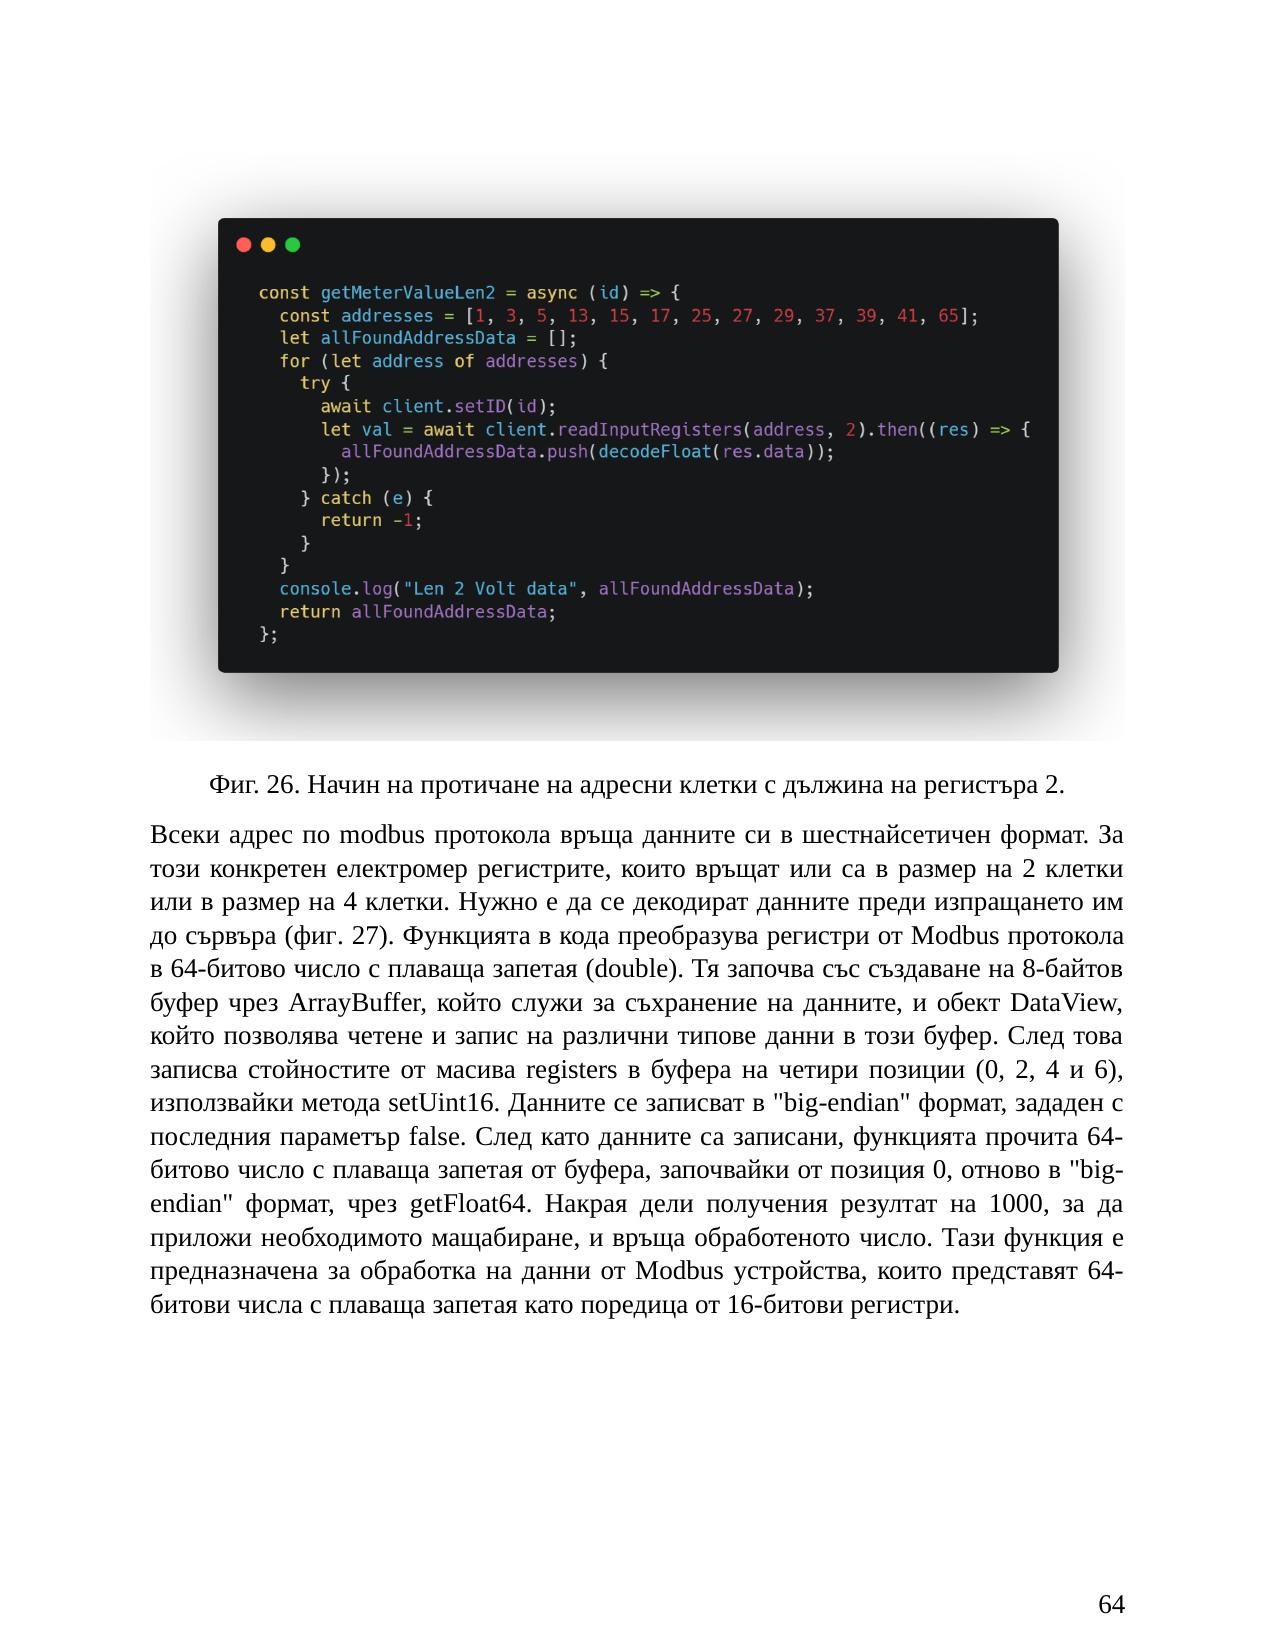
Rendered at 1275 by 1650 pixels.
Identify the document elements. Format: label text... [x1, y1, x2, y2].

picture [150, 150, 1125, 741]
text Всеки адрес по modbus протокола връща данните си в шестнайсетичен формат. За този конкретен електромер регистрите, които връщат или са в размер на 2 клетки или в размер на 4 клетки. Нужно е да се декодират данните преди изпращането им до сървъра (фиг. 27). Функцията в кода преобразува регистри от Modbus протокола в 64-битово число с плаваща запетая (double). Тя започва със създаване на 8-байтов буфер чрез ArrayBuffer, който служи за съхранение на данните, и обект DataView, който позволява четене и запис на различни типове данни в този буфер. След това записва стойностите от масива registers в буфера на четири позиции (0, 2, 4 и 6), използвайки метода setUint16. Данните се записват в "big-endian" формат, зададен с последния параметър false. След като данните са записани, функцията прочита 64-битово число с плаваща запетая от буфера, започвайки от позиция 0, отново в "big-endian" формат, чрез getFloat64. Накрая дели получения резултат на 1000, за да приложи необходимото мащабиране, и връща обработеното число. Тази функция е предназначена за обработка на данни от Modbus устройства, които представят 64-битови числа с плаваща запетая като поредица от 16-битови регистри. [150, 818, 1125, 1319]
text Фиг. 26. Начин на протичане на адресни клетки с дължина на регистъра 2. [150, 768, 1125, 799]
